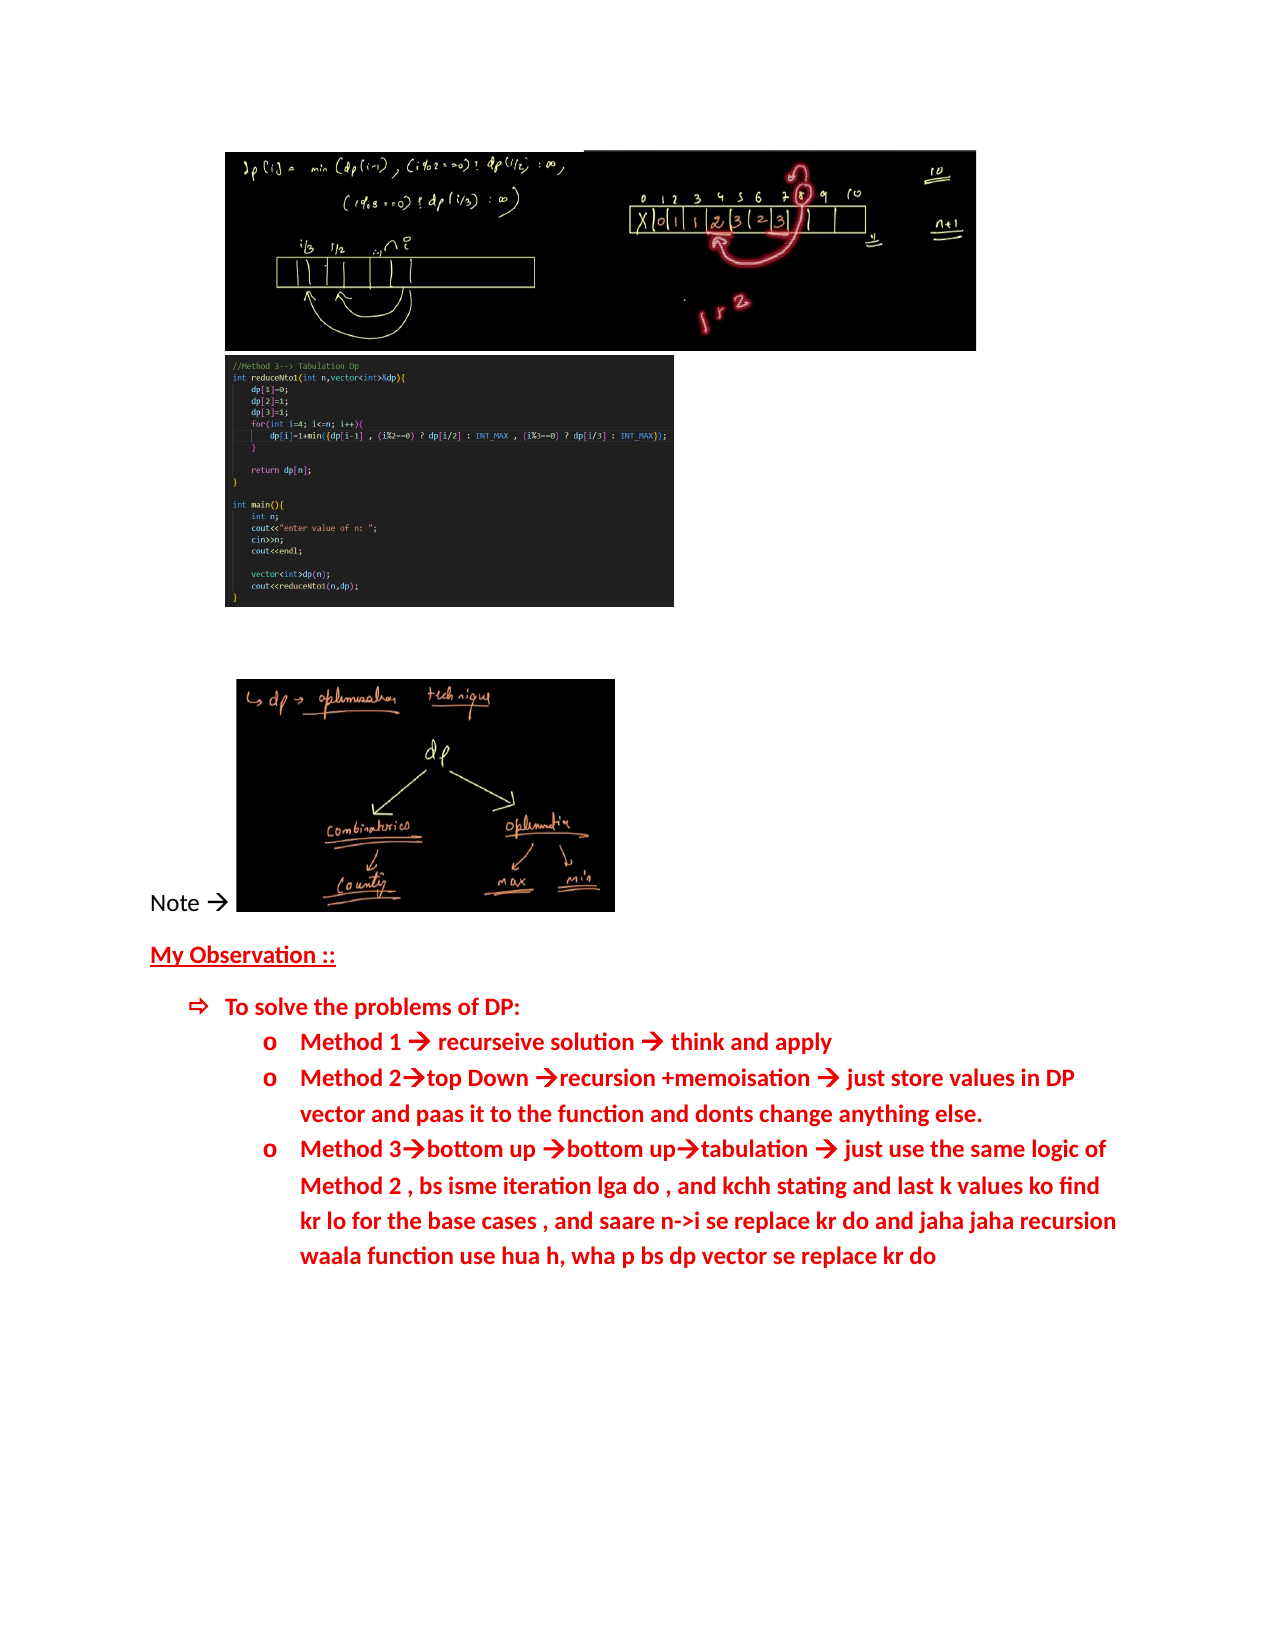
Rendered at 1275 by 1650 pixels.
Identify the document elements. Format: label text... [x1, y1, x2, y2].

picture [225, 150, 977, 351]
list Method 1 recurseive solution think and apply [262, 1026, 1125, 1058]
list Method 3bottom up bottom uptabulation just use the same logic of Method 2 , bs isme iteration lga do , and kchh stating and last k values ko find kr lo for the base cases , and saare n->i se replace kr do and jaha jaha recursion waala function use hua h, wha p bs dp vector se replace kr do [262, 1134, 1125, 1270]
list To solve the problems of DP: [187, 991, 1125, 1021]
text My Observation :: [150, 939, 1125, 970]
list Method 2top Down recursion +memoisation just store values in DP vector and paas it to the function and donts change anything else. [262, 1062, 1125, 1129]
picture [236, 679, 615, 912]
picture [225, 355, 674, 607]
